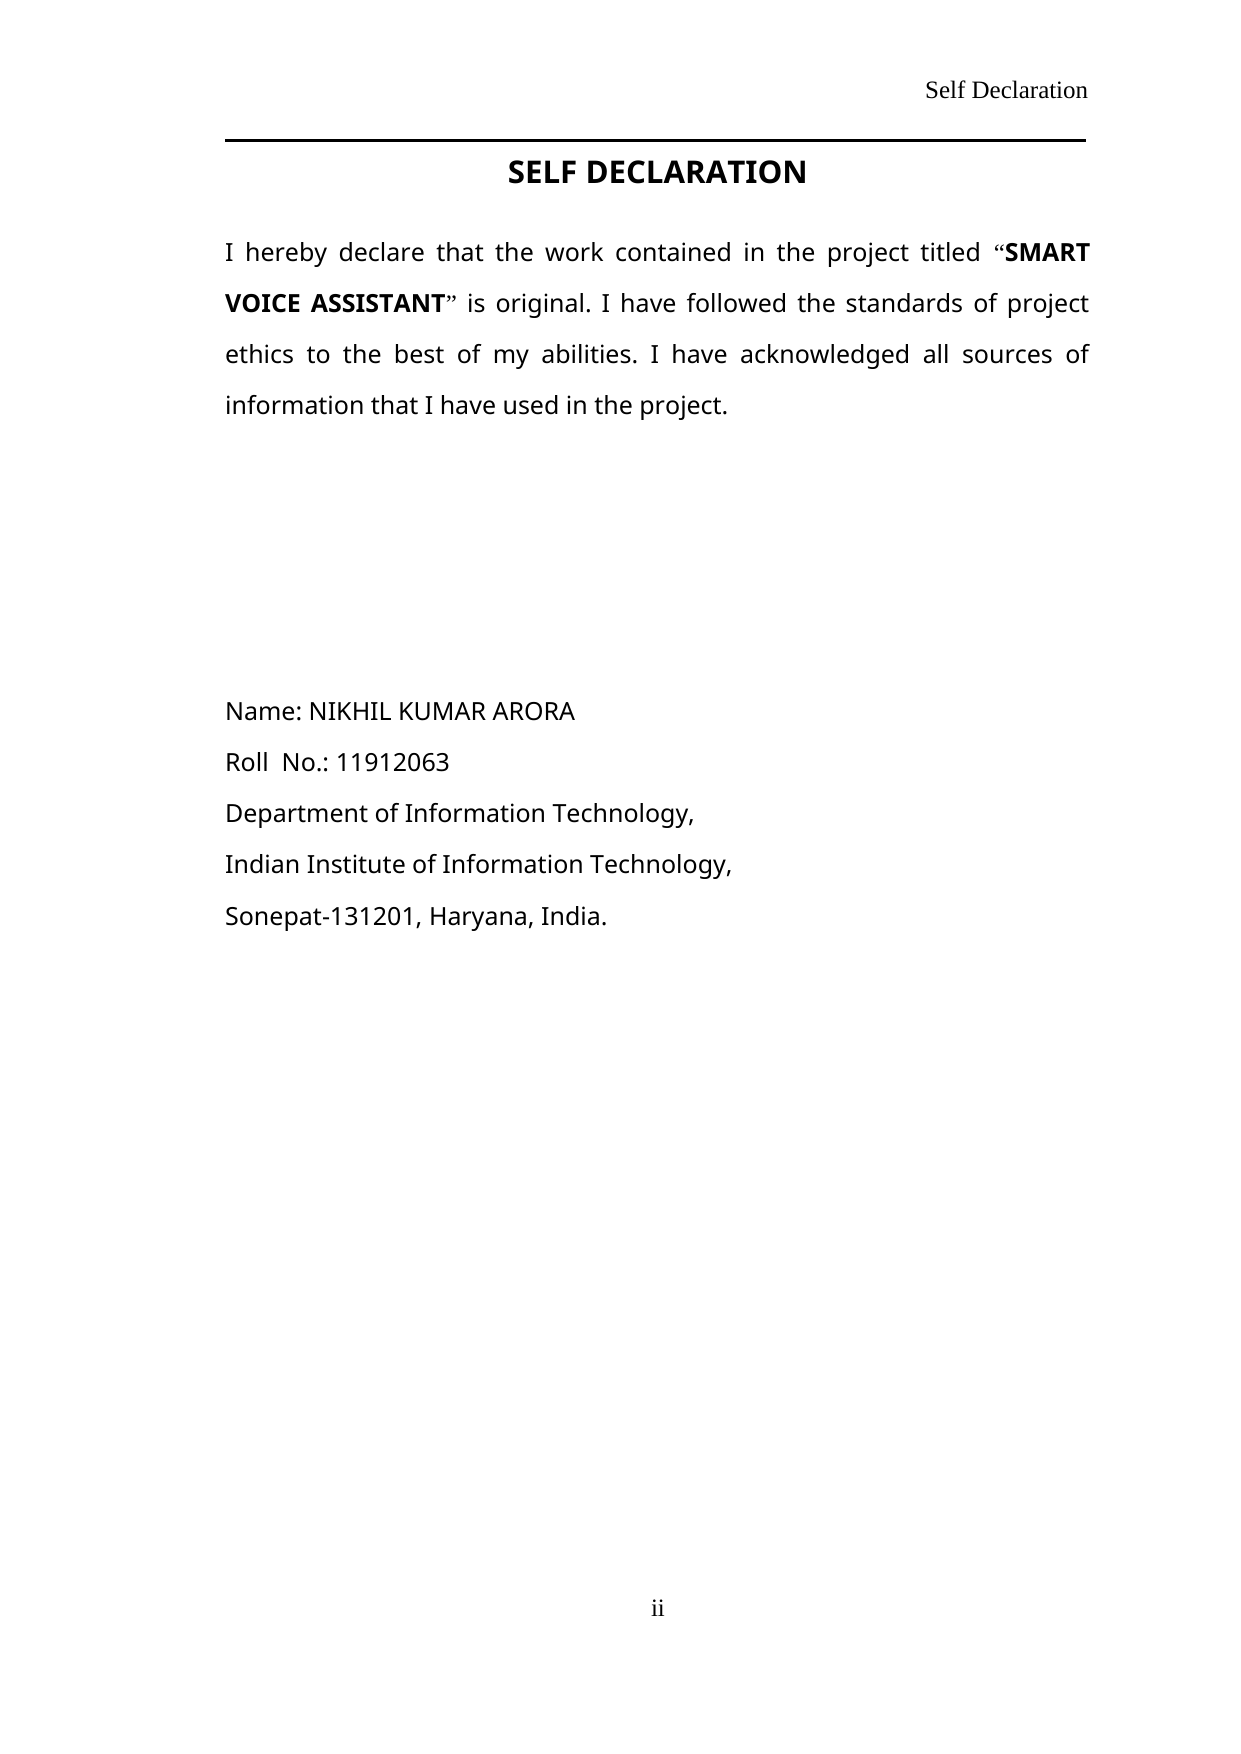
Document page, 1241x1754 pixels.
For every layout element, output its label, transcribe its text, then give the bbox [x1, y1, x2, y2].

text I hereby declare that the work contained in the project titled “SMART VOICE ASSISTANT” is original. I have followed the standards of project ethics to the best of my abilities. I have acknowledged all sources of information that I have used in the project. [225, 235, 1090, 422]
text Name: NIKHIL KUMAR ARORA [225, 694, 1090, 728]
text SELF DECLARATION [225, 150, 1090, 193]
text Indian Institute of Information Technology, [225, 847, 1090, 881]
text Department of Information Technology, [225, 796, 1090, 830]
text Sonepat-131201, Haryana, India. [225, 898, 1090, 932]
text Roll No.: 11912063 [225, 745, 1090, 779]
